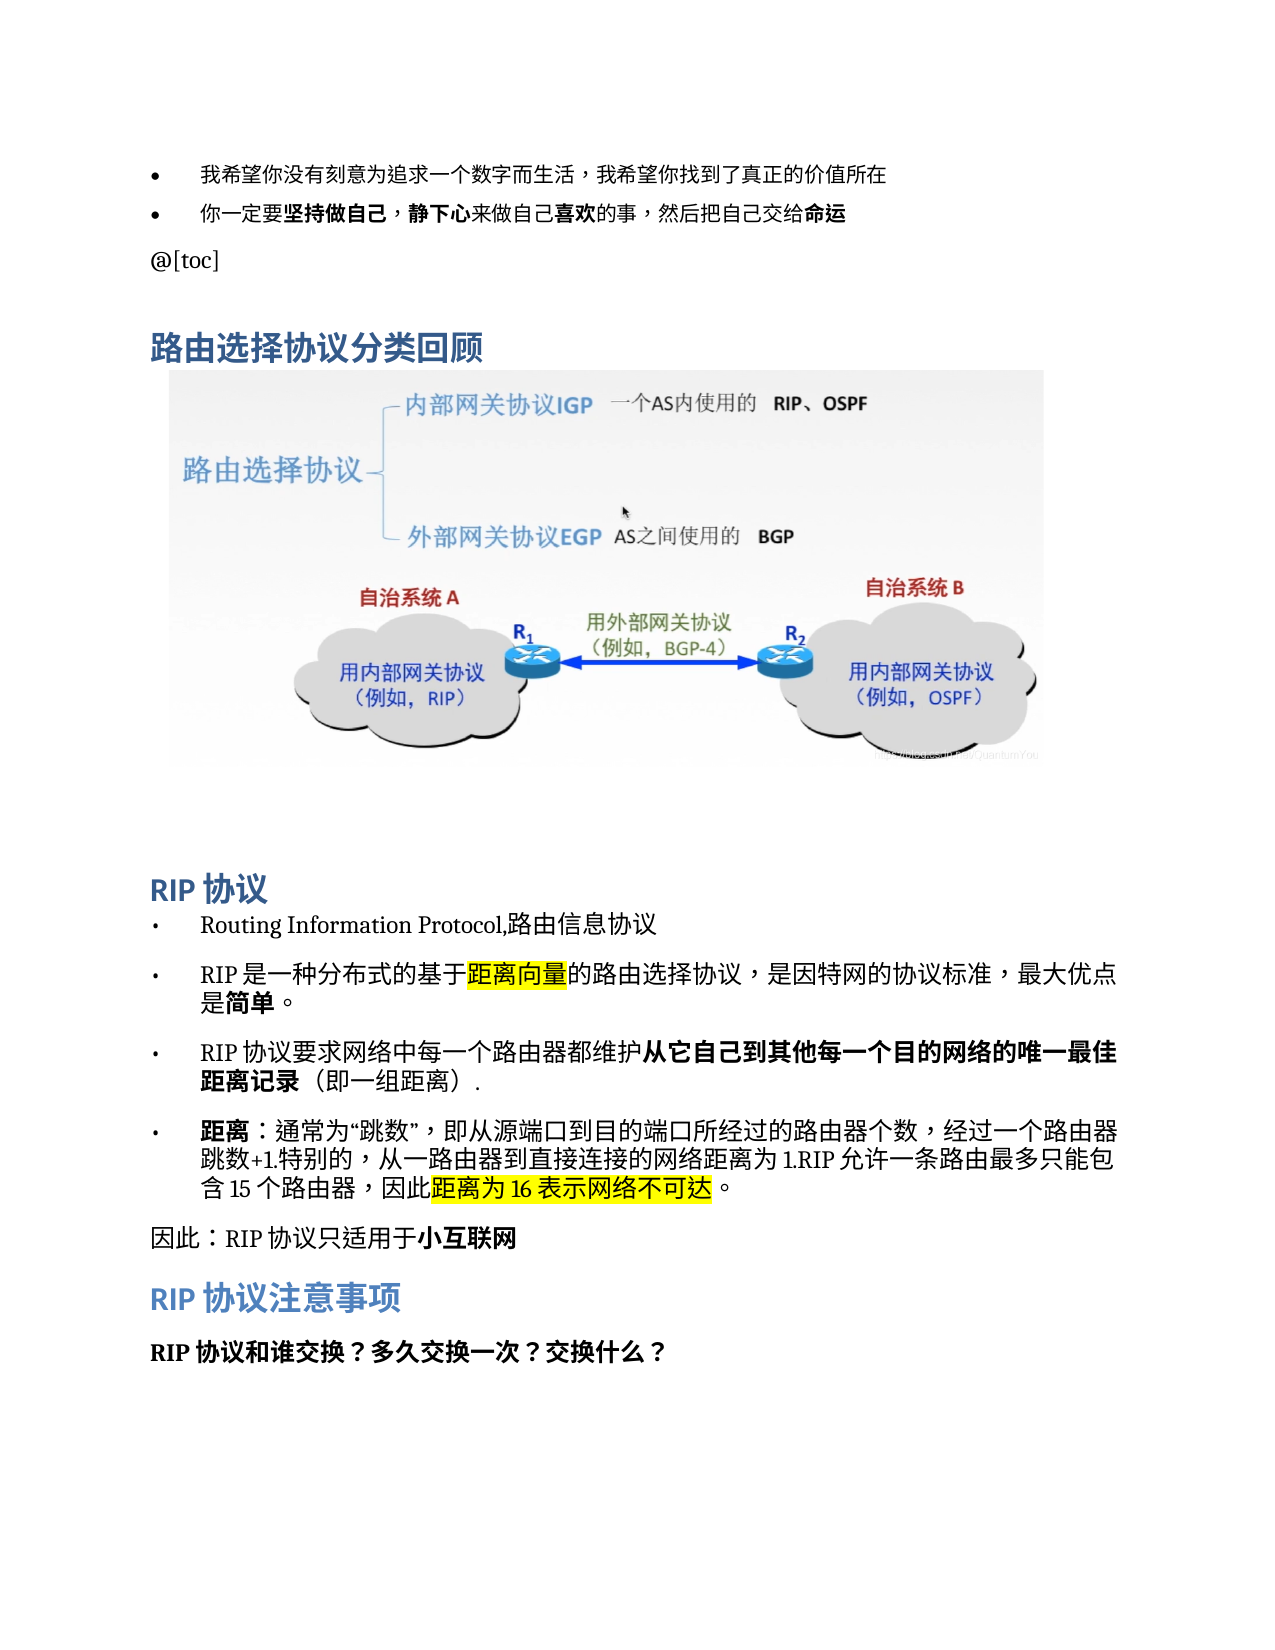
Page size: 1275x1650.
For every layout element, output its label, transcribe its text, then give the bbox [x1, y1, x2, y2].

list 你一定要坚持做自己，静下心来做自己喜欢的事，然后把自己交给命运 [150, 199, 1125, 228]
subtitle RIP协议 [150, 866, 1125, 911]
subtitle 路由选择协议分类回顾 [150, 325, 1125, 371]
list 距离：通常为“跳数”，即从源端口到目的端口所经过的路由器个数，经过一个路由器跳数+1.特别的，从一路由器到直接连接的网络距离为1.RIP允许一条路由最多只能包含15个路由器，因此距离为16表示网络不可达。 [150, 1118, 1125, 1204]
list Routing Information Protocol,路由信息协议 [150, 911, 1125, 940]
list RIP是一种分布式的基于距离向量的路由选择协议，是因特网的协议标准，最大优点是简单。 [150, 961, 1125, 1018]
subtitle RIP协议注意事项 [150, 1274, 1125, 1320]
list 我希望你没有刻意为追求一个数字而生活，我希望你找到了真正的价值所在 [150, 160, 1125, 189]
text 因此：RIP 协议只适用于小互联网 [150, 1225, 1125, 1253]
picture [168, 370, 1044, 767]
list RIP协议要求网络中每一个路由器都维护从它自己到其他每一个目的网络的唯一最佳距离记录（即一组距离）. [150, 1039, 1125, 1097]
text @[toc] [150, 246, 1125, 275]
text RIP协议和谁交换？多久交换一次？交换什么？ [150, 1338, 1125, 1367]
